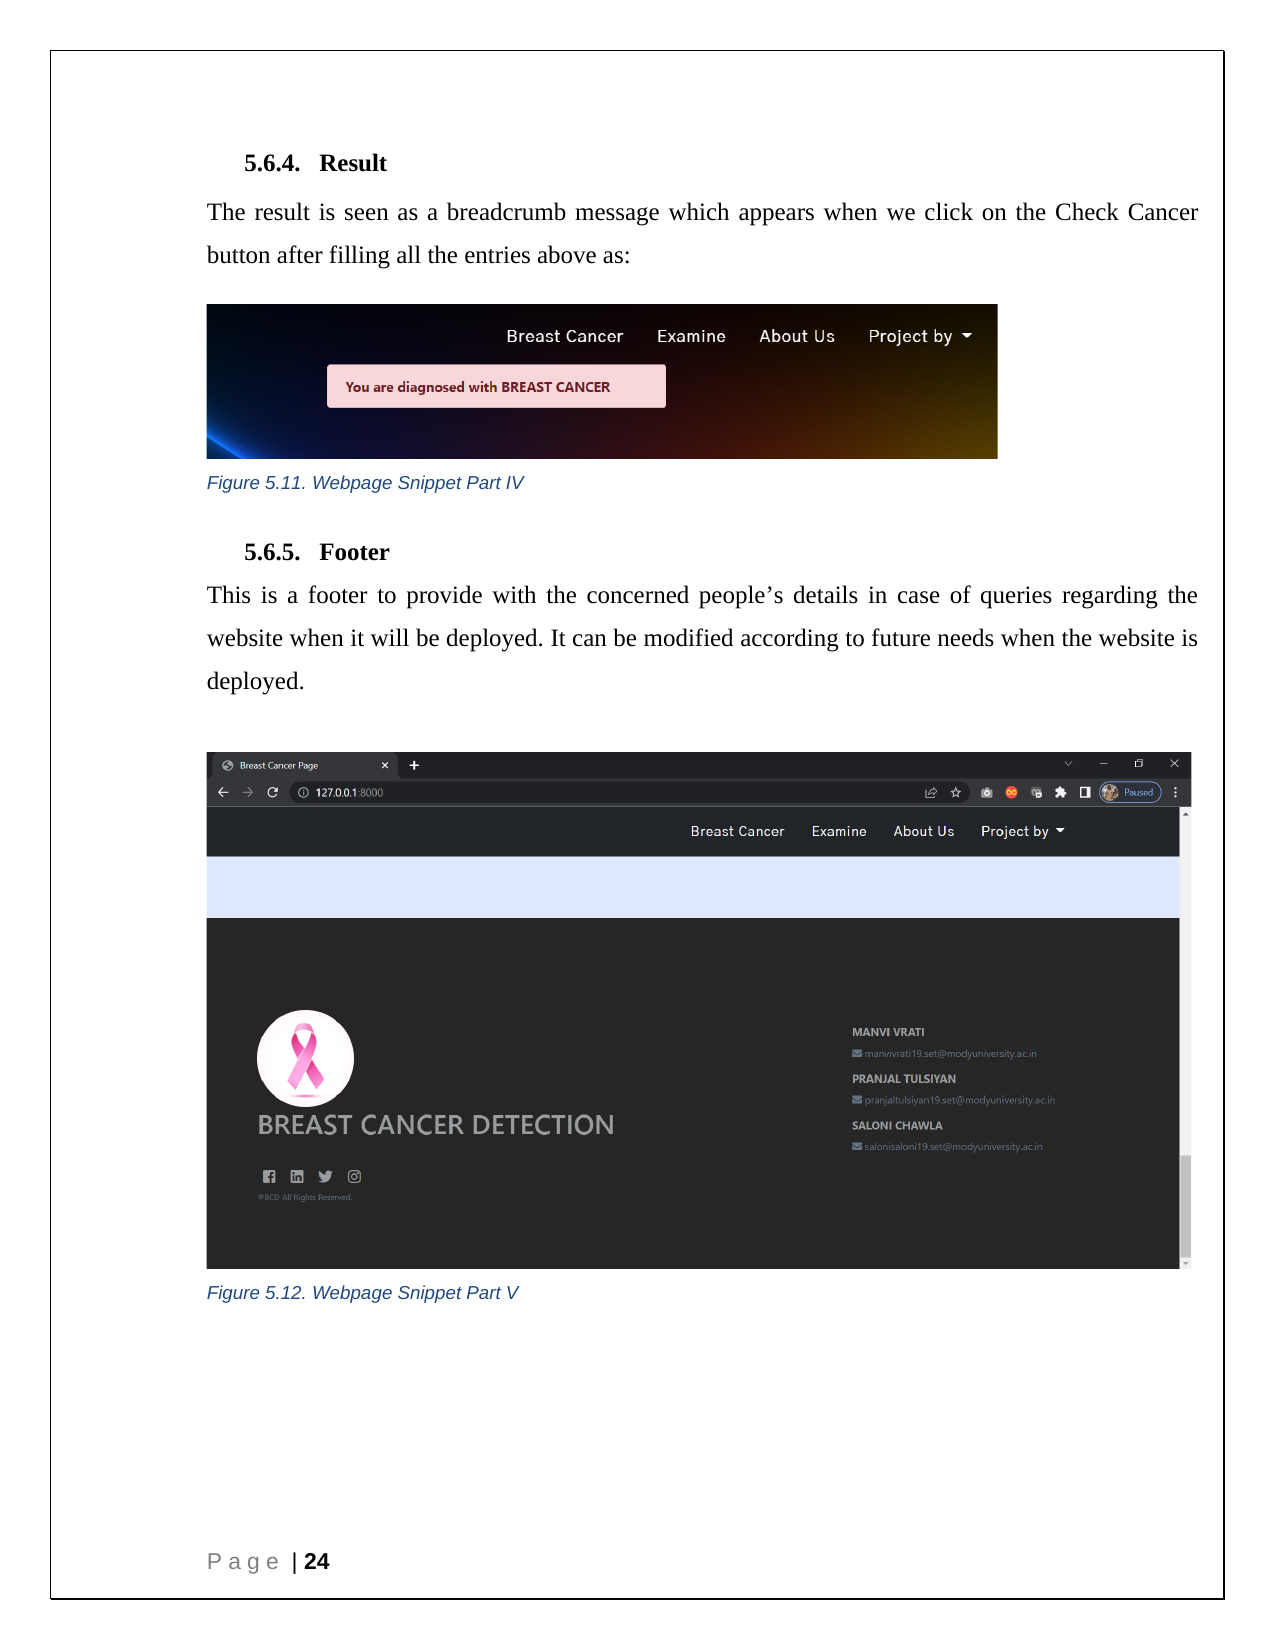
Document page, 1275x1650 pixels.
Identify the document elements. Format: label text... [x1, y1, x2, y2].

list Result [244, 148, 1200, 176]
text The result is seen as a breadcrumb message which appears when we click on the Check Cancer button after filling all the entries above as: [207, 197, 1200, 269]
text Figure 5.11. Webpage Snippet Part IV [207, 472, 1200, 493]
text Figure 5.12. Webpage Snippet Part V [207, 1282, 1200, 1303]
list Footer [244, 537, 1200, 565]
text This is a footer to provide with the concerned people’s details in case of queries regarding the website when it will be deployed. It can be modified according to future needs when the website is deployed. [207, 580, 1200, 695]
picture [206, 752, 1192, 1269]
picture [206, 304, 998, 459]
